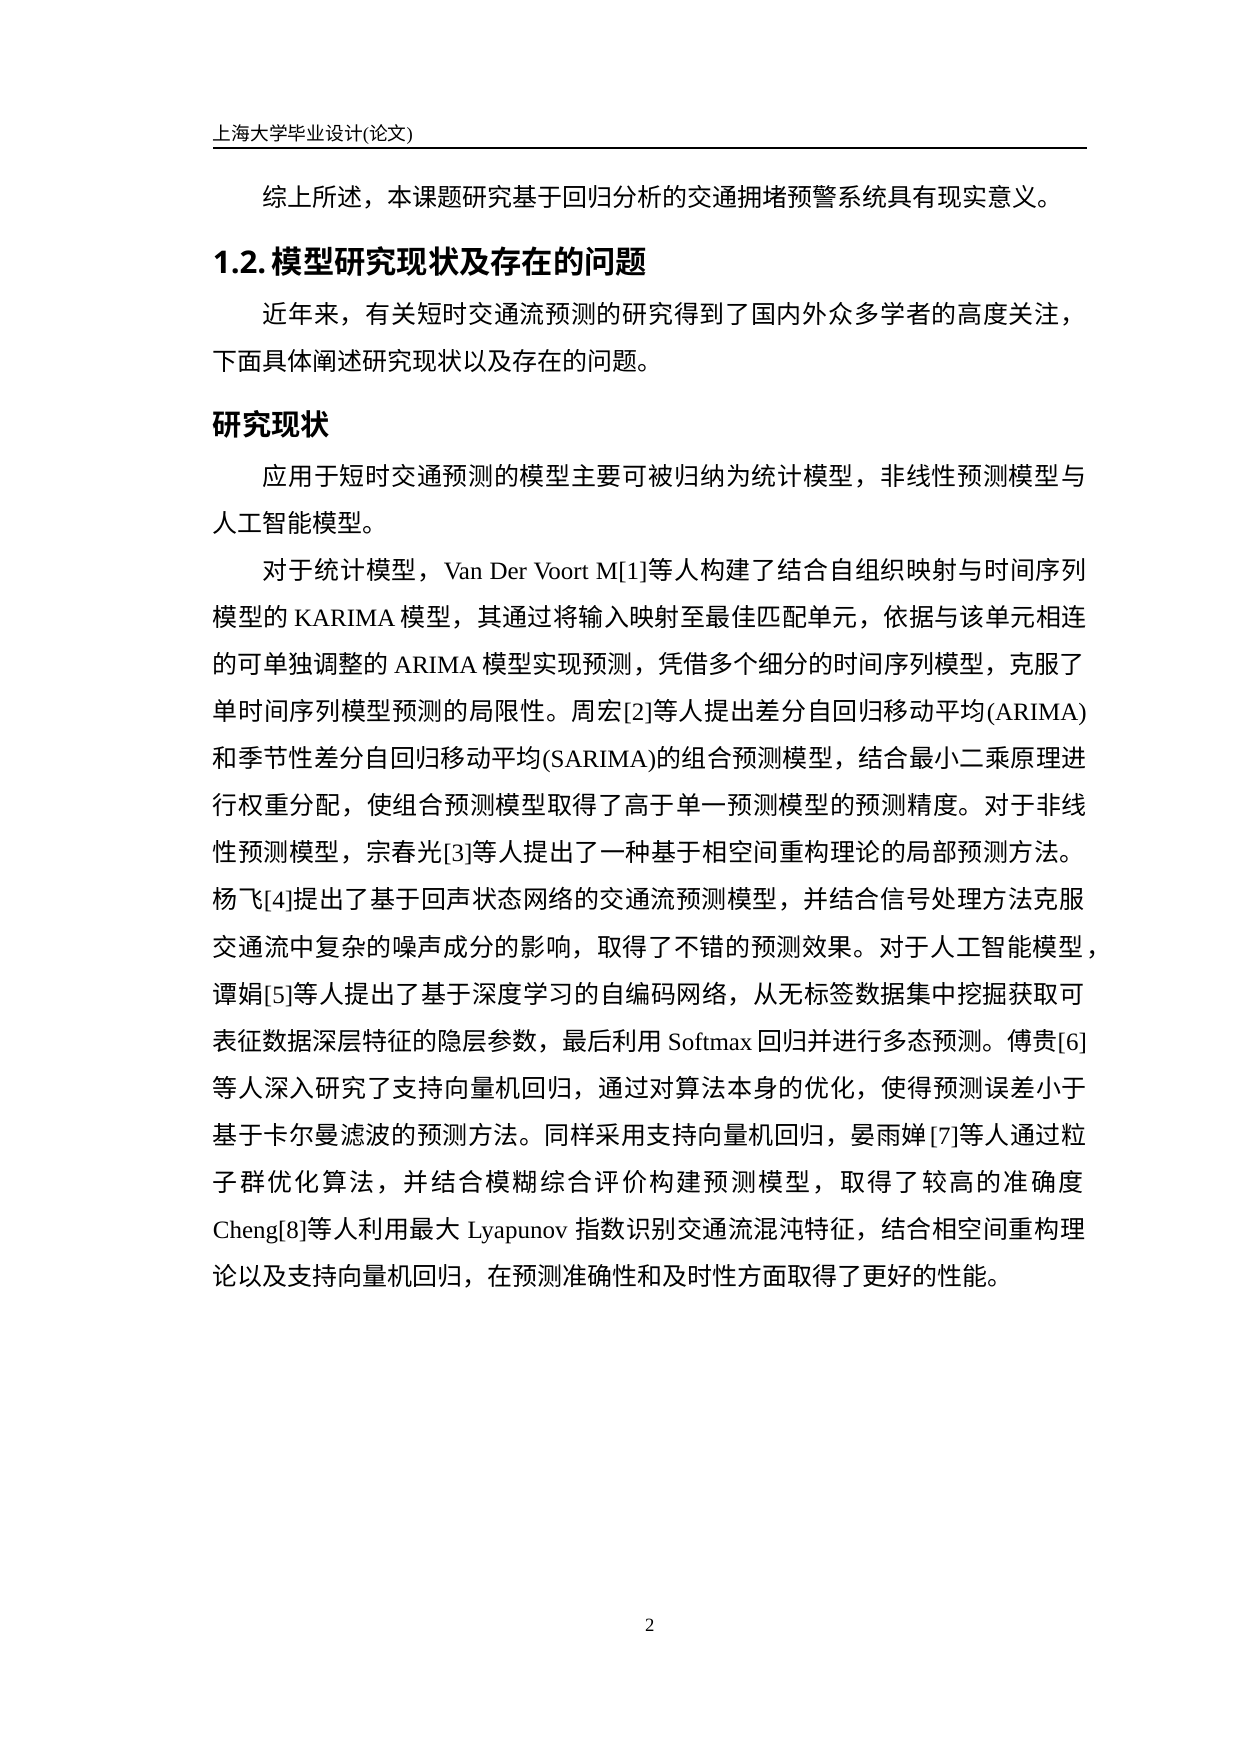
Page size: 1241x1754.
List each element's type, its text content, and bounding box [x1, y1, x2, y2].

text 综上所述，本课题研究基于回归分析的交通拥堵预警系统具有现实意义。 [213, 177, 1087, 213]
subtitle 研究现状 [213, 401, 1087, 444]
text 应用于短时交通预测的模型主要可被归纳为统计模型，非线性预测模型与人工智能模型。 [213, 456, 1087, 539]
text 对于统计模型，Van Der Voort M[1]等人构建了结合自组织映射与时间序列模型的KARIMA模型，其通过将输入映射至最佳匹配单元，依据与该单元相连的可单独调整的ARIMA模型实现预测，凭借多个细分的时间序列模型，克服了单时间序列模型预测的局限性。周宏[2]等人提出差分自回归移动平均(ARIMA)和季节性差分自回归移动平均(SARIMA)的组合预测模型，结合最小二乘原理进行权重分配，使组合预测模型取得了高于单一预测模型的预测精度。对于非线性预测模型，宗春光[2]等人提出了一种基于相空间重构理论的局部预测方法。杨飞[3]提出了基于回声状态网络的交通流预测模型，并结合信号处理方法克服交通流中复杂的噪声成分的影响，取得了不错的预测效果。对于人工智能模型，谭娟[4]等人提出了基于深度学习的自编码网络，从无标签数据集中挖掘获取可表征数据深层特征的隐层参数，最后利用Softmax回归并进行多态预测。傅贵[5]等人深入研究了支持向量机回归，通过对算法本身的优化，使得预测误差小于基于卡尔曼滤波的预测方法。同样采用支持向量机回归，晏雨婵[6]等人通过粒子群优化算法，并结合模糊综合评价构建预测模型，取得了较高的准确度。Cheng[7]等人利用最大 Lyapunov 指数识别交通流混沌特征，结合相空间重构理论以及支持向量机回归，在预测准确性和及时性方面取得了更好的性能。 [213, 550, 1087, 1293]
text 近年来，有关短时交通流预测的研究得到了国内外众多学者的高度关注，下面具体阐述研究现状以及存在的问题。 [213, 295, 1087, 378]
subtitle 模型研究现状及存在的问题 [213, 237, 1087, 282]
